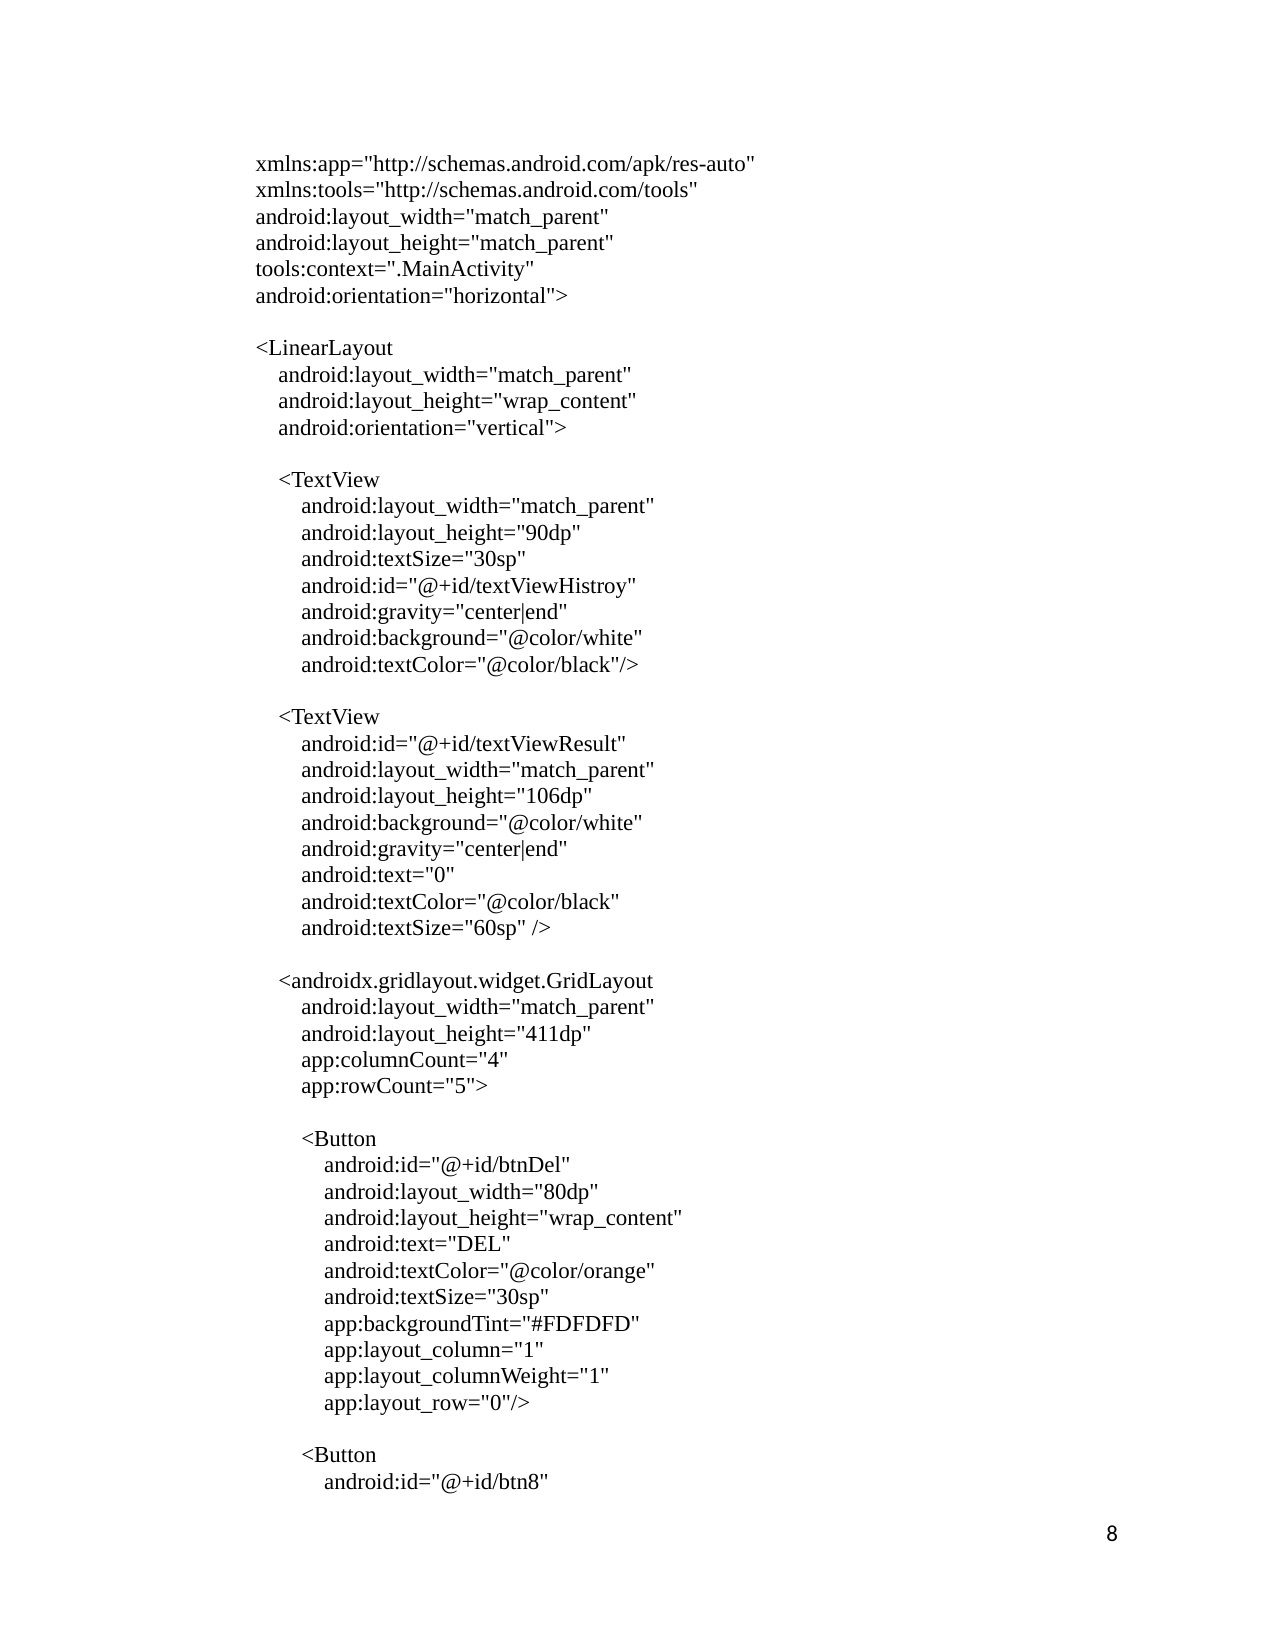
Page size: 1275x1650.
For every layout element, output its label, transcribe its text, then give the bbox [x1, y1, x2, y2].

list android:layout_width="match_parent" [232, 756, 1117, 782]
list app:columnCount="4" [232, 1046, 1117, 1072]
list android:textSize="30sp" [232, 1283, 1117, 1309]
list android:layout_height="wrap_content" [232, 1204, 1117, 1231]
list android:gravity="center|end" [232, 835, 1117, 862]
list app:backgroundTint="#FDFDFD" [232, 1309, 1117, 1336]
list android:layout_height="106dp" [232, 782, 1117, 809]
list android:textColor="@color/black"/> [232, 651, 1117, 677]
list android:gravity="center|end" [232, 598, 1117, 624]
list <LinearLayout [232, 334, 1117, 361]
list app:layout_row="0"/> [232, 1389, 1117, 1415]
list android:background="@color/white" [232, 809, 1117, 835]
list android:textSize="30sp" [232, 545, 1117, 572]
list android:orientation="vertical"> [232, 413, 1117, 440]
list android:layout_width="match_parent" [232, 361, 1117, 387]
list android:textSize="60sp" /> [232, 914, 1117, 941]
list <Button [232, 1125, 1117, 1151]
list android:orientation="horizontal"> [232, 282, 1117, 308]
list android:id="@+id/btnDel" [232, 1151, 1117, 1178]
list android:text="DEL" [232, 1231, 1117, 1257]
list <TextView [232, 466, 1117, 493]
list xmlns:app="http://schemas.android.com/apk/res-auto" [232, 150, 1117, 176]
list android:text="0" [232, 862, 1117, 888]
list android:id="@+id/btn8" [232, 1468, 1117, 1494]
list android:background="@color/white" [232, 624, 1117, 651]
list android:layout_width="80dp" [232, 1178, 1117, 1204]
list android:textColor="@color/orange" [232, 1257, 1117, 1283]
list android:layout_height="wrap_content" [232, 387, 1117, 413]
list android:layout_height="411dp" [232, 1020, 1117, 1046]
list android:id="@+id/textViewResult" [232, 730, 1117, 756]
list app:layout_column="1" [232, 1336, 1117, 1362]
list android:textColor="@color/black" [232, 888, 1117, 914]
list android:id="@+id/textViewHistroy" [232, 572, 1117, 598]
list <TextView [232, 703, 1117, 730]
list xmlns:tools="http://schemas.android.com/tools" [232, 176, 1117, 203]
list <Button [232, 1441, 1117, 1468]
list android:layout_width="match_parent" [232, 993, 1117, 1020]
list android:layout_width="match_parent" [232, 203, 1117, 229]
list <androidx.gridlayout.widget.GridLayout [232, 967, 1117, 993]
list app:rowCount="5"> [232, 1072, 1117, 1099]
list app:layout_columnWeight="1" [232, 1362, 1117, 1389]
list tools:context=".MainActivity" [232, 255, 1117, 282]
list android:layout_width="match_parent" [232, 493, 1117, 519]
list android:layout_height="90dp" [232, 519, 1117, 545]
list android:layout_height="match_parent" [232, 229, 1117, 255]
